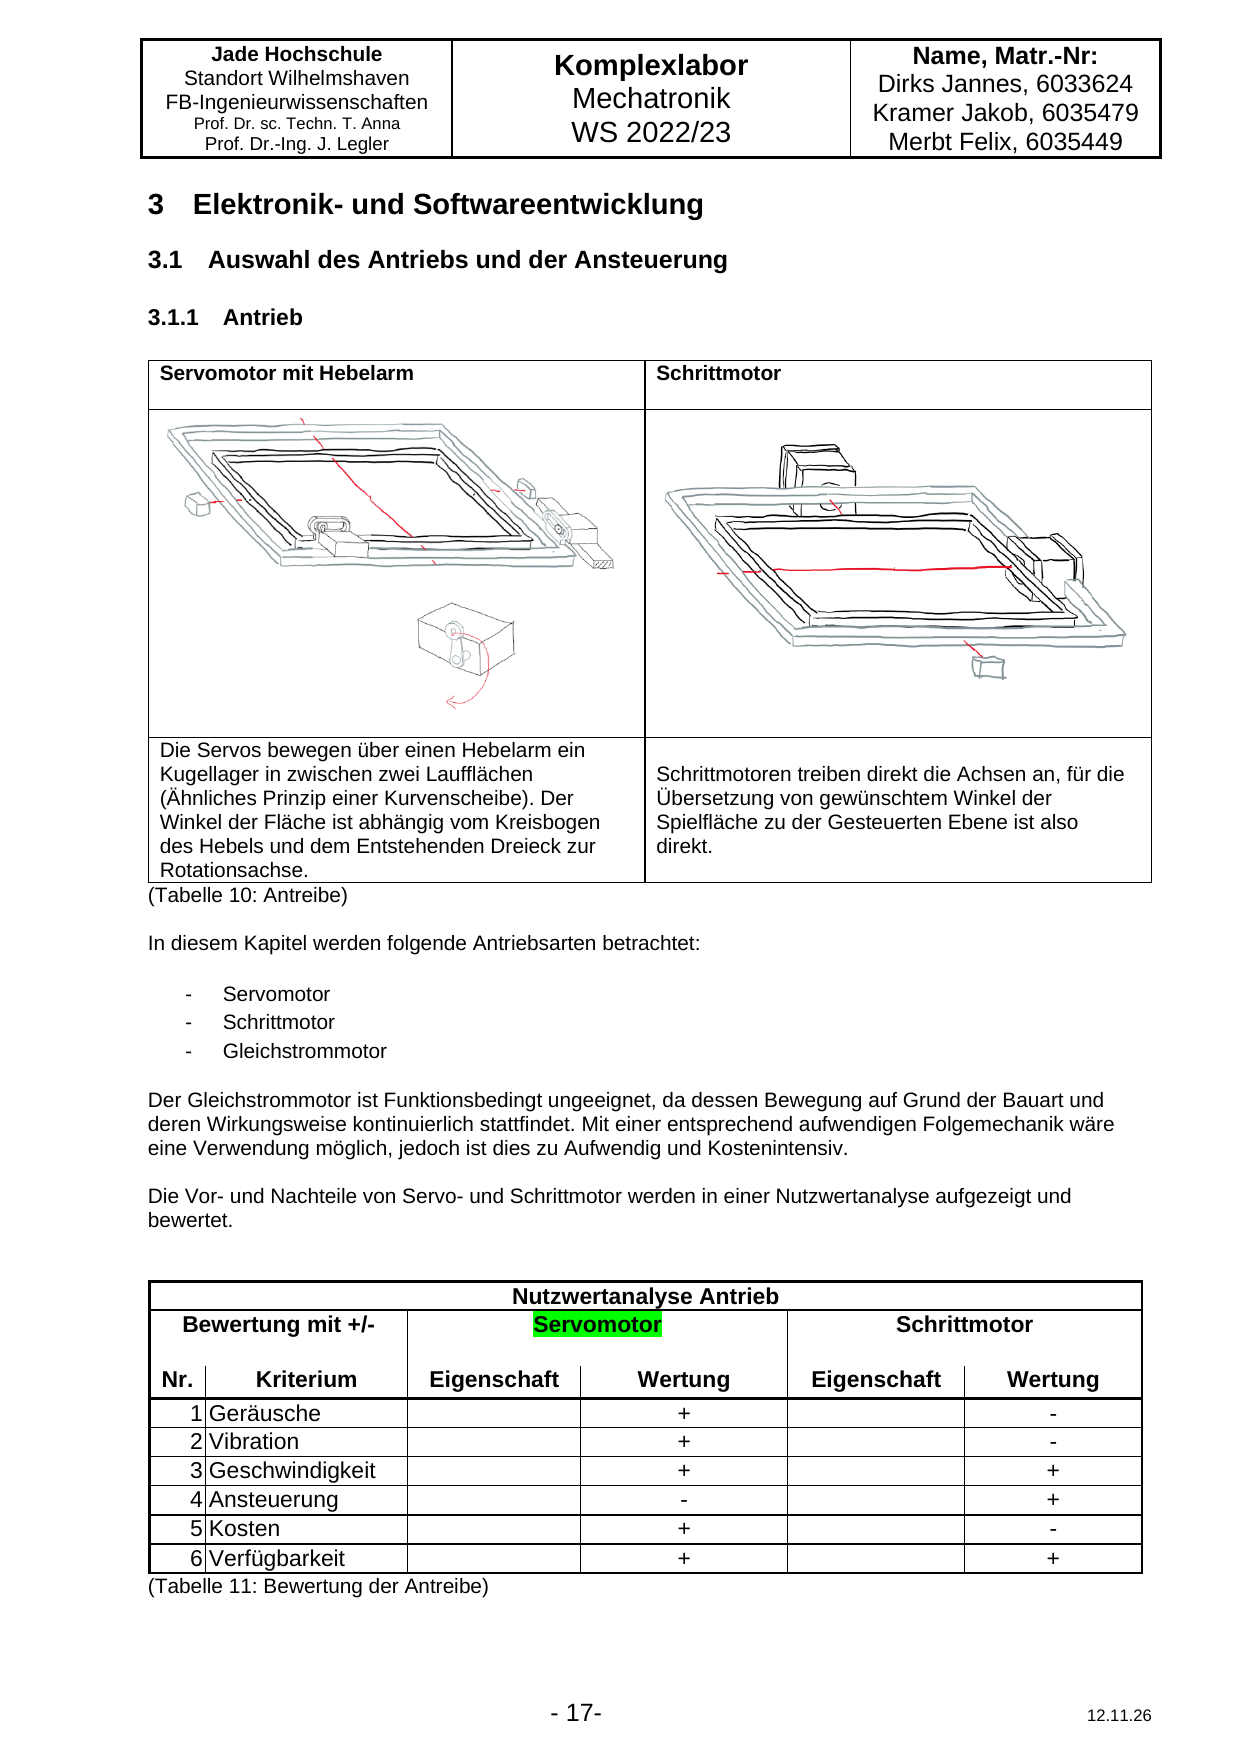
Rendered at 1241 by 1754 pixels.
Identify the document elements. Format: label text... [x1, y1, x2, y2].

table_cell [788, 1516, 964, 1543]
table_header Nutzwertanalyse Antrieb [151, 1283, 1141, 1309]
table_cell 4 [151, 1486, 205, 1514]
table_cell 6 [151, 1545, 205, 1572]
table_cell [408, 1400, 580, 1426]
text Die Vor- und Nachteile von Servo- und Schrittmotor werden in einer Nutzwertanalyse aufgezeigt und bewertet. [148, 1184, 1152, 1232]
table_cell Eigenschaft [788, 1366, 964, 1397]
table_cell Wertung [965, 1366, 1141, 1397]
table_cell [149, 410, 644, 737]
list Gleichstrommotor [185, 1036, 1152, 1064]
table_cell Die Servos bewegen über einen Hebelarm ein Kugellager in zwischen zwei Laufflächen (Ähnliches Prinzip einer Kurvenscheibe). Der Winkel der Fläche ist abhängig vom Kreisbogen des Hebels und dem Entstehenden Dreieck zur Rotationsachse. [149, 738, 644, 882]
table_cell Schrittmotoren treiben direkt die Achsen an, für die Übersetzung von gewünschtem Winkel der Spielfläche zu der Gesteuerten Ebene ist also direkt. [646, 738, 1151, 882]
table_cell Kosten [206, 1516, 407, 1543]
table_cell Verfügbarkeit [206, 1545, 407, 1572]
text Der Gleichstrommotor ist Funktionsbedingt ungeeignet, da dessen Bewegung auf Grund der Bauart und deren Wirkungsweise kontinuierlich stattfindet. Mit einer entsprechend aufwendigen Folgemechanik wäre eine Verwendung möglich, jedoch ist dies zu Aufwendig und Kostenintensiv. [148, 1088, 1152, 1160]
subtitle Auswahl des Antriebs und der Ansteuerung [148, 245, 1152, 273]
table_cell [788, 1457, 964, 1485]
table_cell + [965, 1545, 1141, 1572]
table_cell [408, 1428, 580, 1456]
list Schrittmotor [185, 1007, 1152, 1036]
table_cell + [965, 1457, 1141, 1485]
table_cell Eigenschaft [408, 1366, 580, 1397]
table_cell [788, 1428, 964, 1456]
picture [159, 410, 619, 714]
picture [656, 435, 1134, 688]
table_cell [788, 1486, 964, 1514]
table_cell [788, 1400, 964, 1426]
table_cell [408, 1516, 580, 1543]
table_cell - [965, 1400, 1141, 1426]
table_cell - [965, 1428, 1141, 1456]
table_header Schrittmotor [646, 361, 1151, 409]
table_cell Ansteuerung [206, 1486, 407, 1514]
table_cell 2 [151, 1428, 205, 1456]
table_cell [408, 1457, 580, 1485]
text In diesem Kapitel werden folgende Antriebsarten betrachtet: [148, 931, 1152, 955]
table_cell [788, 1545, 964, 1572]
table_cell + [965, 1486, 1141, 1514]
table_cell Kriterium [206, 1366, 407, 1397]
table_cell + [581, 1545, 787, 1572]
table_cell Nr. [151, 1366, 205, 1397]
table_cell Geschwindigkeit [206, 1457, 407, 1485]
table_cell Bewertung mit +/- [151, 1311, 407, 1366]
list Servomotor [185, 979, 1152, 1007]
table_cell Geräusche [206, 1400, 407, 1426]
text (Tabelle 11: Bewertung der Antreibe) [148, 1574, 1152, 1598]
subtitle Antrieb [148, 304, 1152, 330]
table_cell Wertung [581, 1366, 787, 1397]
table_cell + [581, 1428, 787, 1456]
table_cell Servomotor [408, 1311, 787, 1366]
table_cell [408, 1545, 580, 1572]
table_cell - [581, 1486, 787, 1514]
table_cell Vibration [206, 1428, 407, 1456]
subtitle Elektronik- und Softwareentwicklung [148, 187, 1152, 221]
table_header Servomotor mit Hebelarm [149, 361, 644, 409]
table_cell 1 [151, 1400, 205, 1426]
table_cell - [965, 1516, 1141, 1543]
table_cell 5 [151, 1516, 205, 1543]
table_cell Schrittmotor [788, 1311, 1141, 1366]
table_cell + [581, 1457, 787, 1485]
table_cell + [581, 1516, 787, 1543]
table_cell 3 [151, 1457, 205, 1485]
table_cell [408, 1486, 580, 1514]
table_cell + [581, 1400, 787, 1426]
text (Tabelle 10: Antreibe) [148, 883, 1152, 907]
table_cell [646, 410, 1151, 737]
